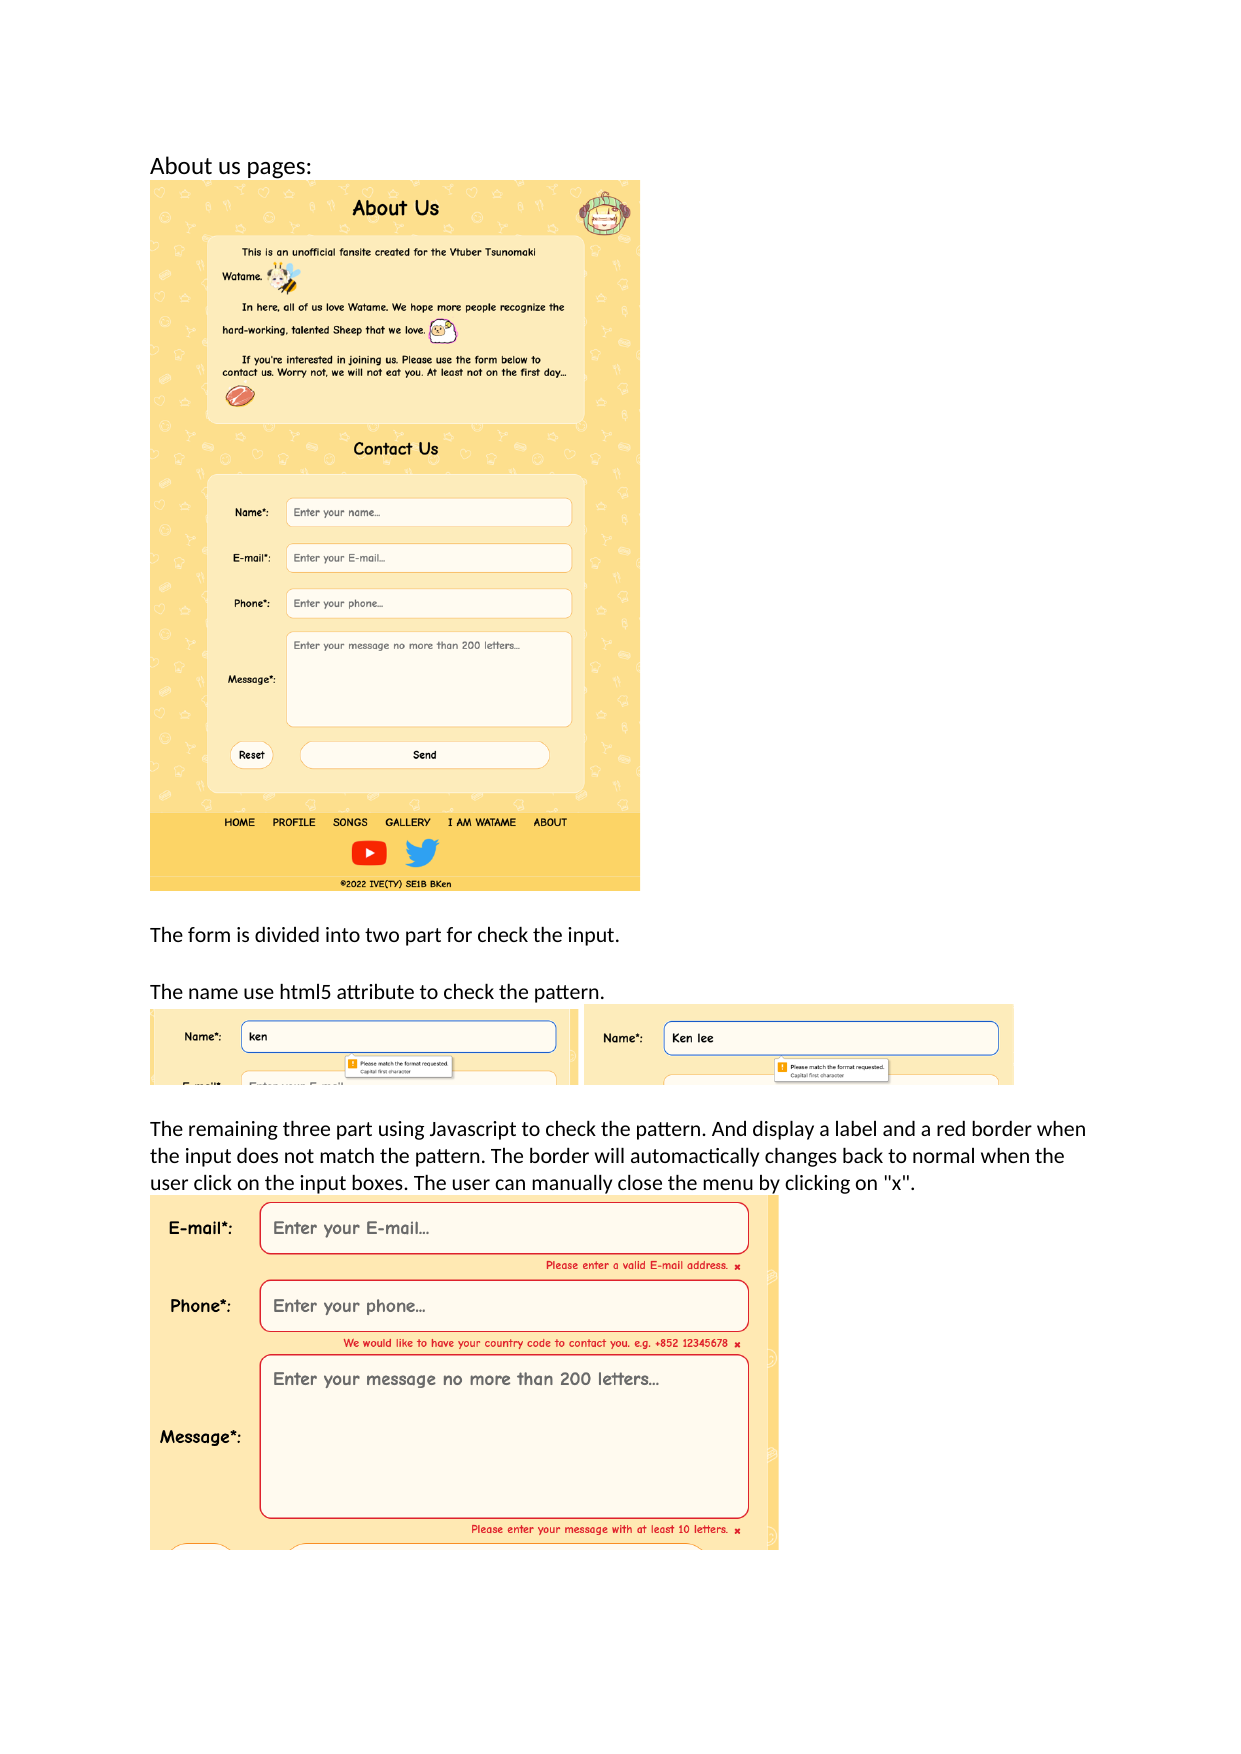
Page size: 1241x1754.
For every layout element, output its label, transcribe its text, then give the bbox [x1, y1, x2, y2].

text About us pages: [150, 150, 1090, 181]
text The remaining three part using Javascript to check the pattern. And display a label and a red border when the input does not match the pattern. The border will automactically changes back to normal when the user click on the input boxes. The user can manually close the menu by clicking on "x". [150, 1115, 1090, 1195]
text The form is divided into two part for check the input. [150, 921, 1090, 947]
picture [150, 180, 641, 891]
picture [150, 1195, 779, 1550]
picture [150, 1009, 579, 1085]
text The name use html5 attribute to check the pattern. [150, 978, 1090, 1005]
picture [584, 1004, 1014, 1085]
